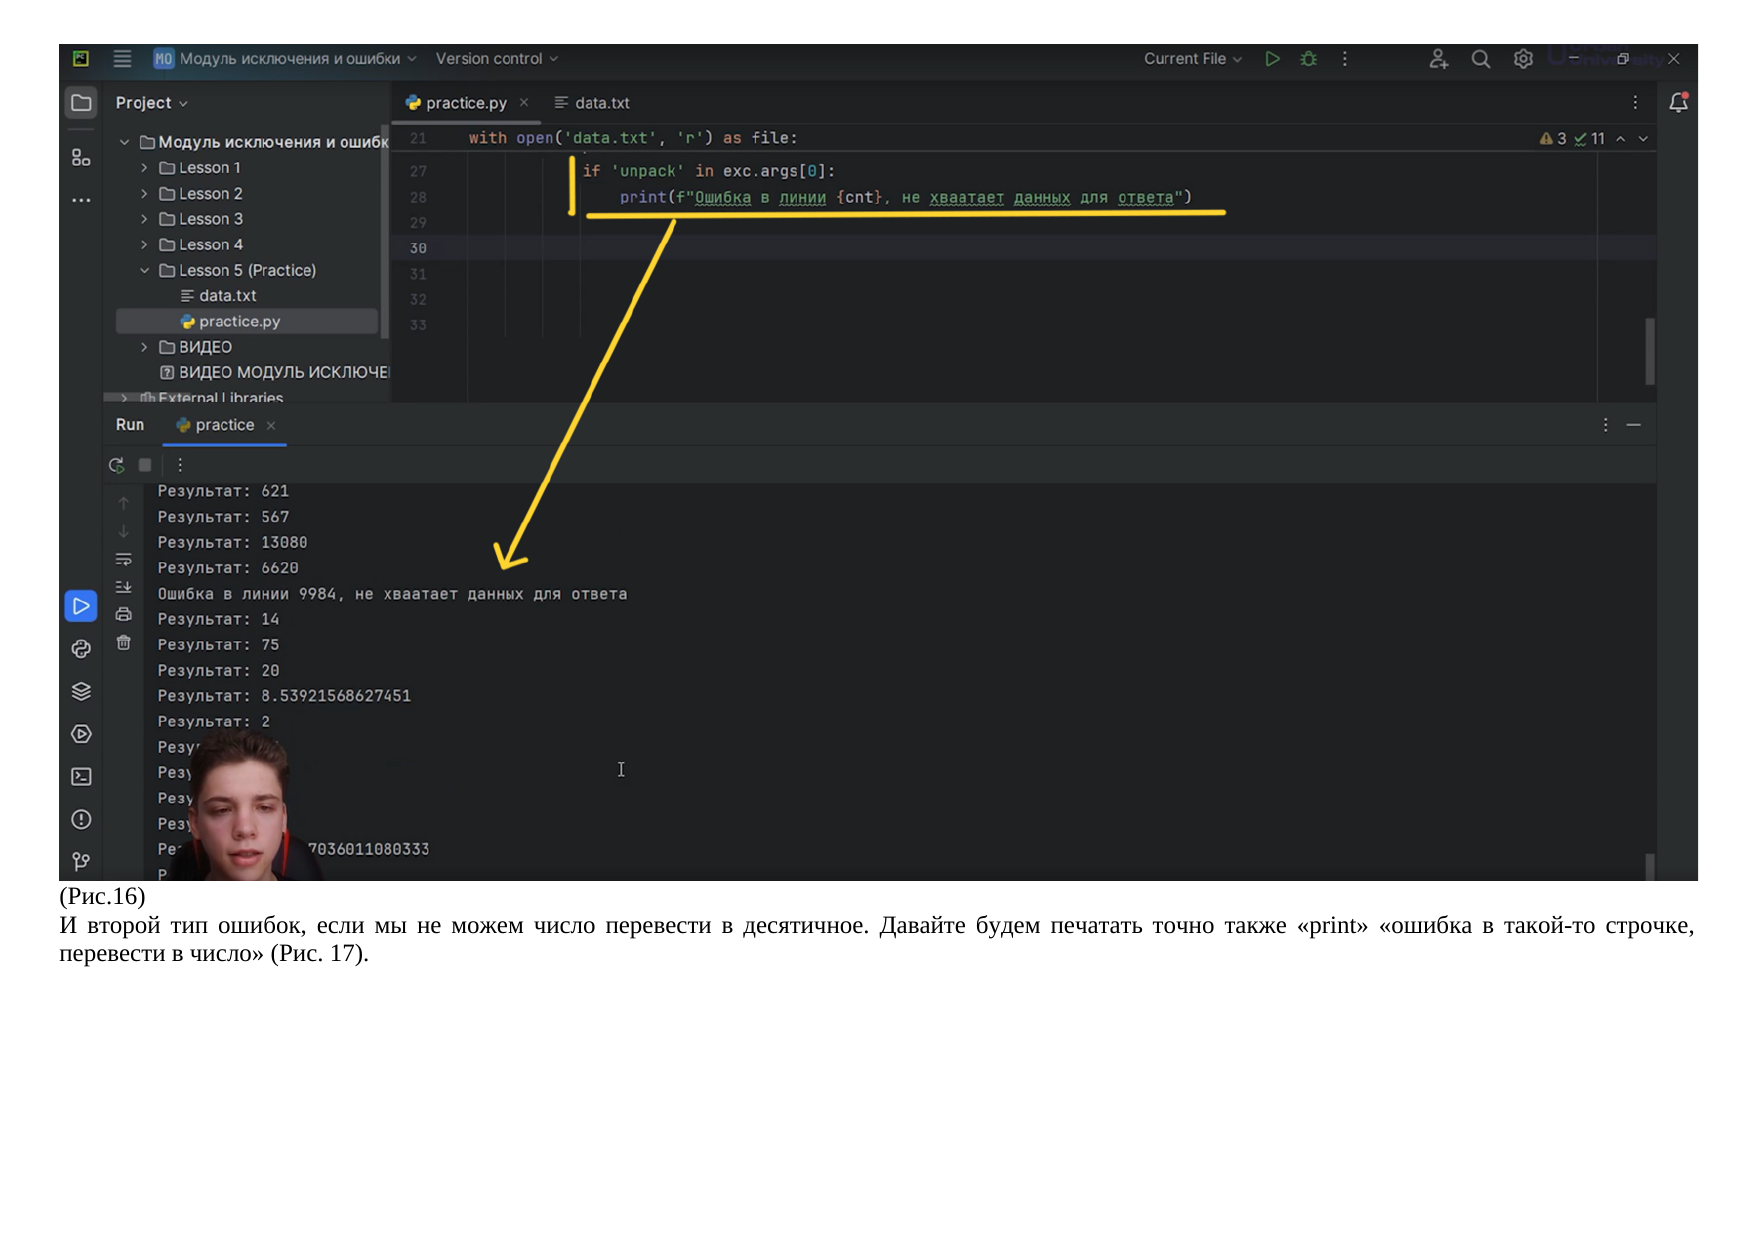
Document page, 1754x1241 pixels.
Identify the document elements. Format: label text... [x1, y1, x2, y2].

picture [59, 44, 1699, 881]
text (Рис.16) [59, 881, 1698, 910]
text И второй тип ошибок, если мы не можем число перевести в десятичное. Давайте будем печатать точно также «print» «ошибка в такой-то строчке, перевести в число» (Рис. 17). [59, 910, 1698, 967]
